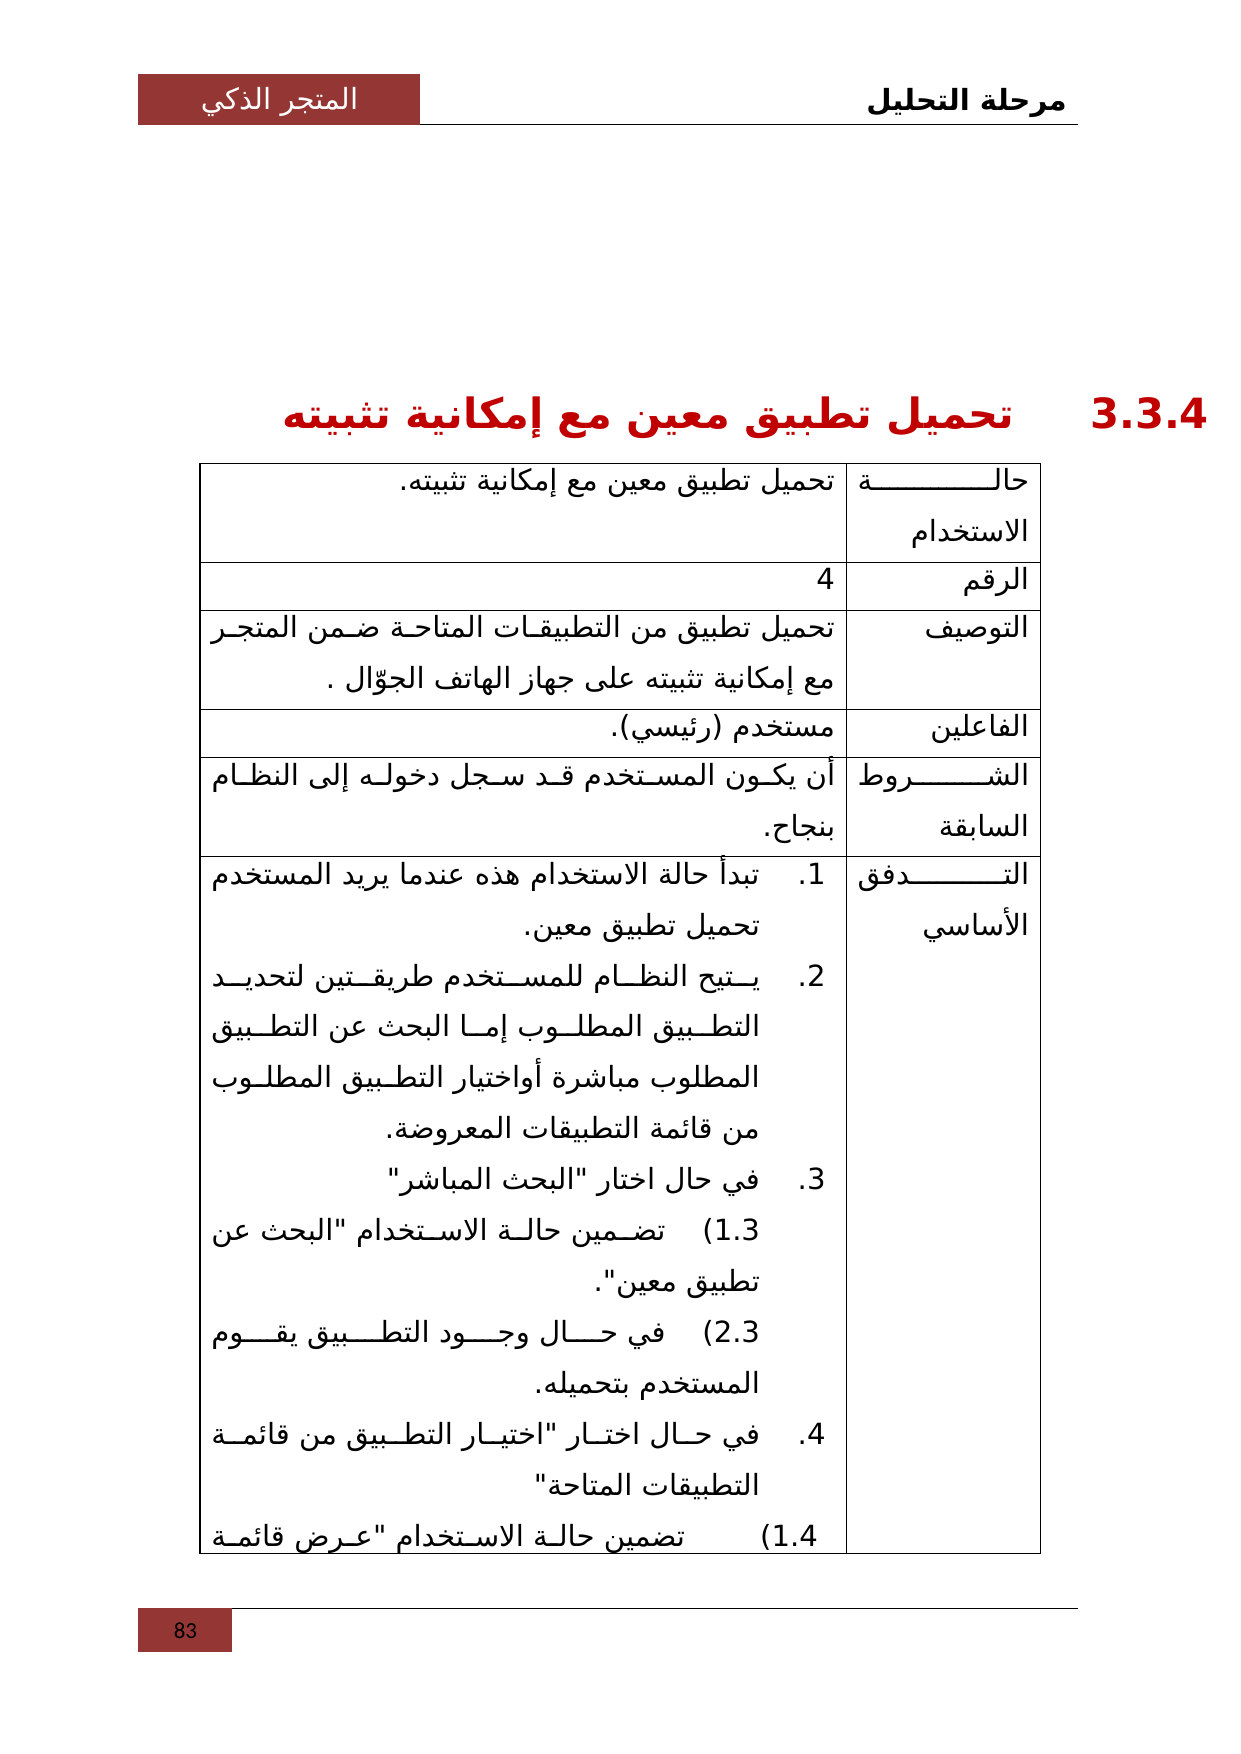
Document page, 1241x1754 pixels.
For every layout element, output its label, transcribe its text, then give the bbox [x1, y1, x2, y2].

table_cell الفاعلين [847, 710, 1040, 757]
table_cell 4 [201, 563, 846, 610]
table_header حالة الاستخدام [847, 464, 1040, 562]
table_cell مستخدم (رئيسي). [201, 710, 846, 757]
table_cell التدفق الأساسي [847, 857, 1040, 1553]
table_header تحميل تطبيق معين مع إمكانية تثبيته. [201, 464, 846, 562]
table_cell الرقم [847, 563, 1040, 610]
table_cell التوصيف [847, 611, 1040, 709]
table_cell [201, 857, 846, 1553]
subtitle تحميل تطبيق معين مع إمكانية تثبيته [150, 390, 1090, 438]
table_cell تحميل تطبيق من التطبيقات المتاحة ضمن المتجر مع إمكانية تثبيته على جهاز الهاتف الجوّال . [201, 611, 846, 709]
table_cell الشروط السابقة [847, 758, 1040, 856]
table_cell أن يكون المستخدم قد سجل دخوله إلى النظام بنجاح. [201, 758, 846, 856]
